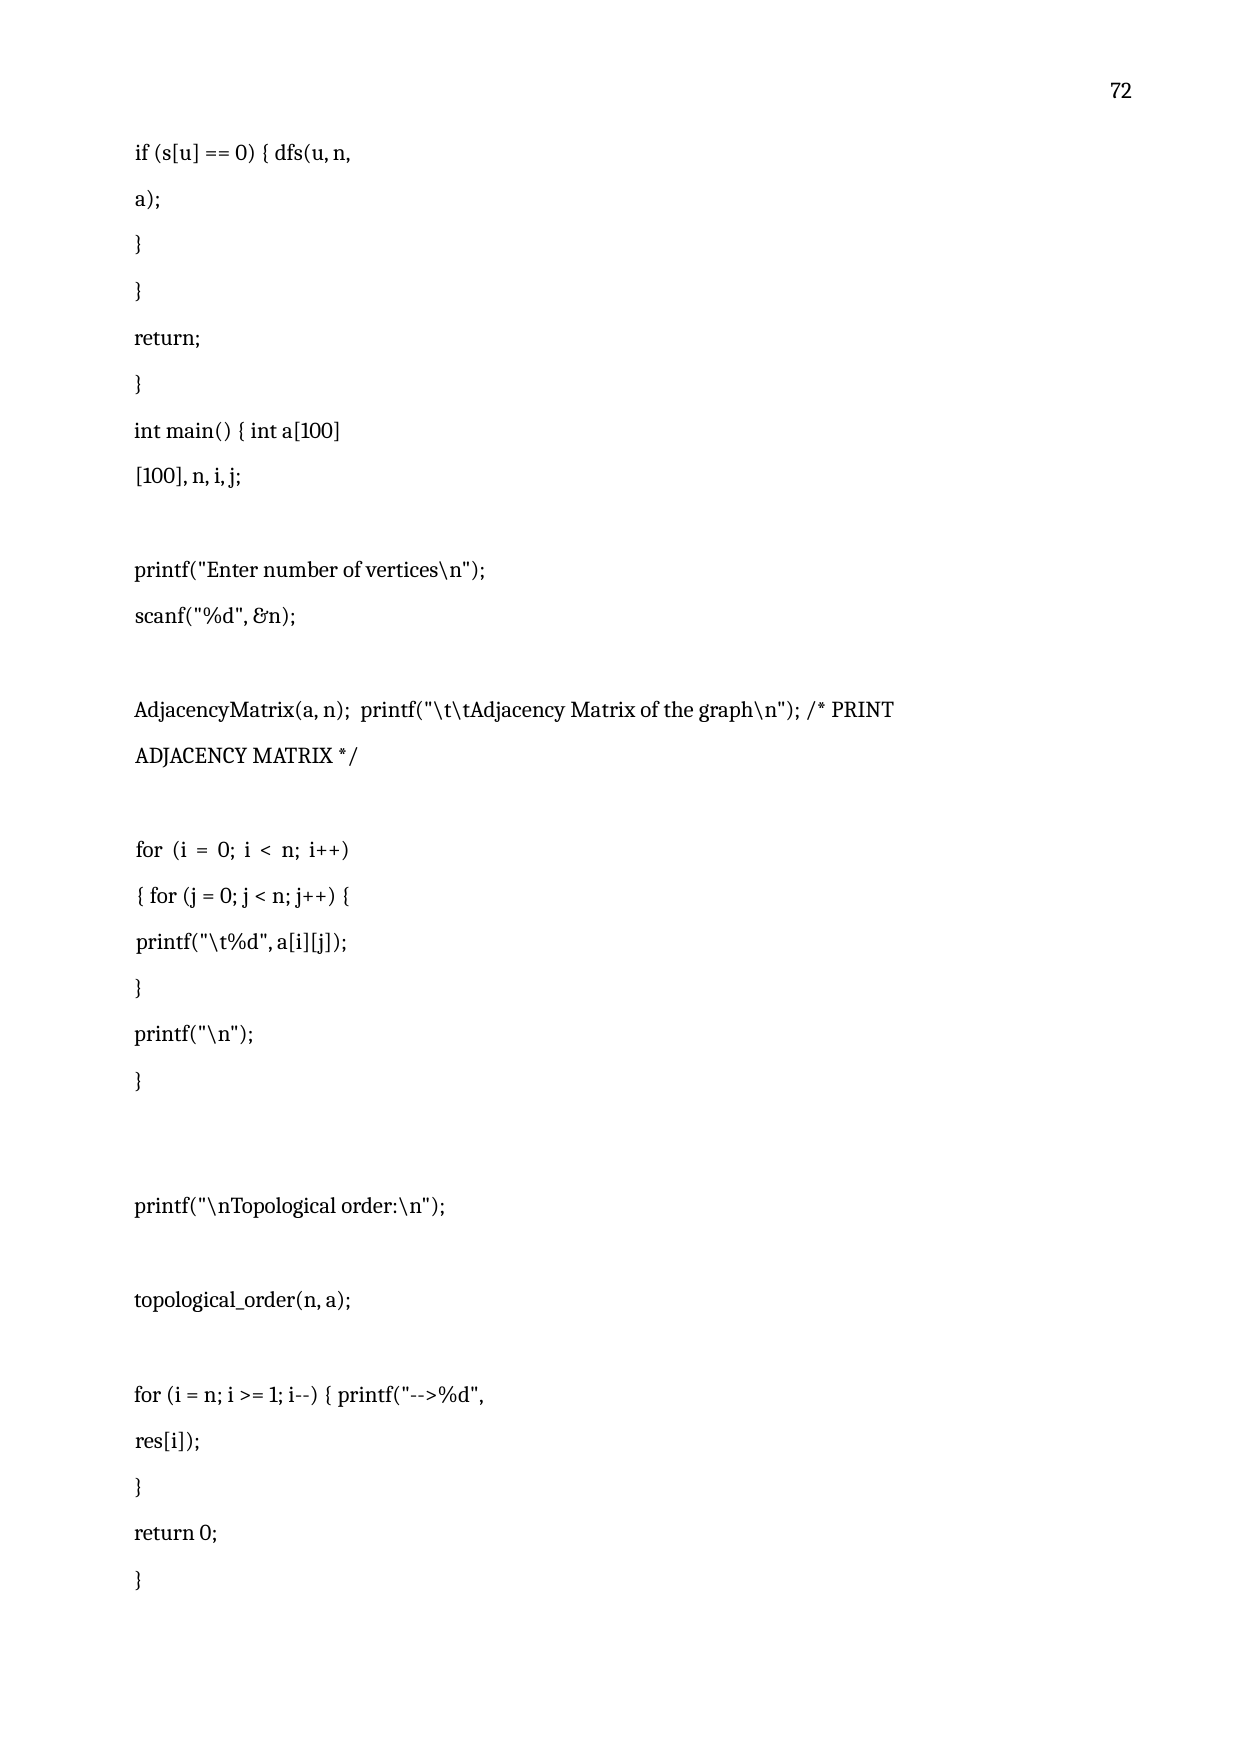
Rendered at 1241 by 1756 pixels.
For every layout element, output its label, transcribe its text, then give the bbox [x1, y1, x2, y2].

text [134, 139, 357, 212]
text } [134, 1567, 595, 1593]
text for (i = n; i >= 1; i--) { printf("-->%d", res[i]); [134, 1382, 494, 1454]
text return 0; [134, 1520, 595, 1547]
text } [134, 231, 595, 258]
text for (i = 0; i < n; i++) { for (j = 0; j < n; j++) { printf("\t%d", a[i][j]); [136, 837, 350, 955]
text return; [134, 324, 595, 351]
text AdjacencyMatrix(a, n); printf("\t\tAdjacency Matrix of the graph\n"); /* PRINT ADJACENCY MATRIX */ [134, 697, 918, 769]
text printf("Enter number of vertices\n"); scanf("%d", &n); [134, 557, 595, 629]
text } [134, 1068, 595, 1094]
text } [134, 974, 595, 1001]
text } [134, 278, 595, 304]
text } [134, 371, 595, 397]
text } [134, 1474, 595, 1500]
text printf("\n"); [134, 1021, 595, 1047]
text printf("\nTopological order:\n"); [134, 1193, 595, 1219]
text int main() { int a[100][100], n, i, j; [134, 417, 347, 490]
text topological_order(n, a); [134, 1287, 595, 1314]
